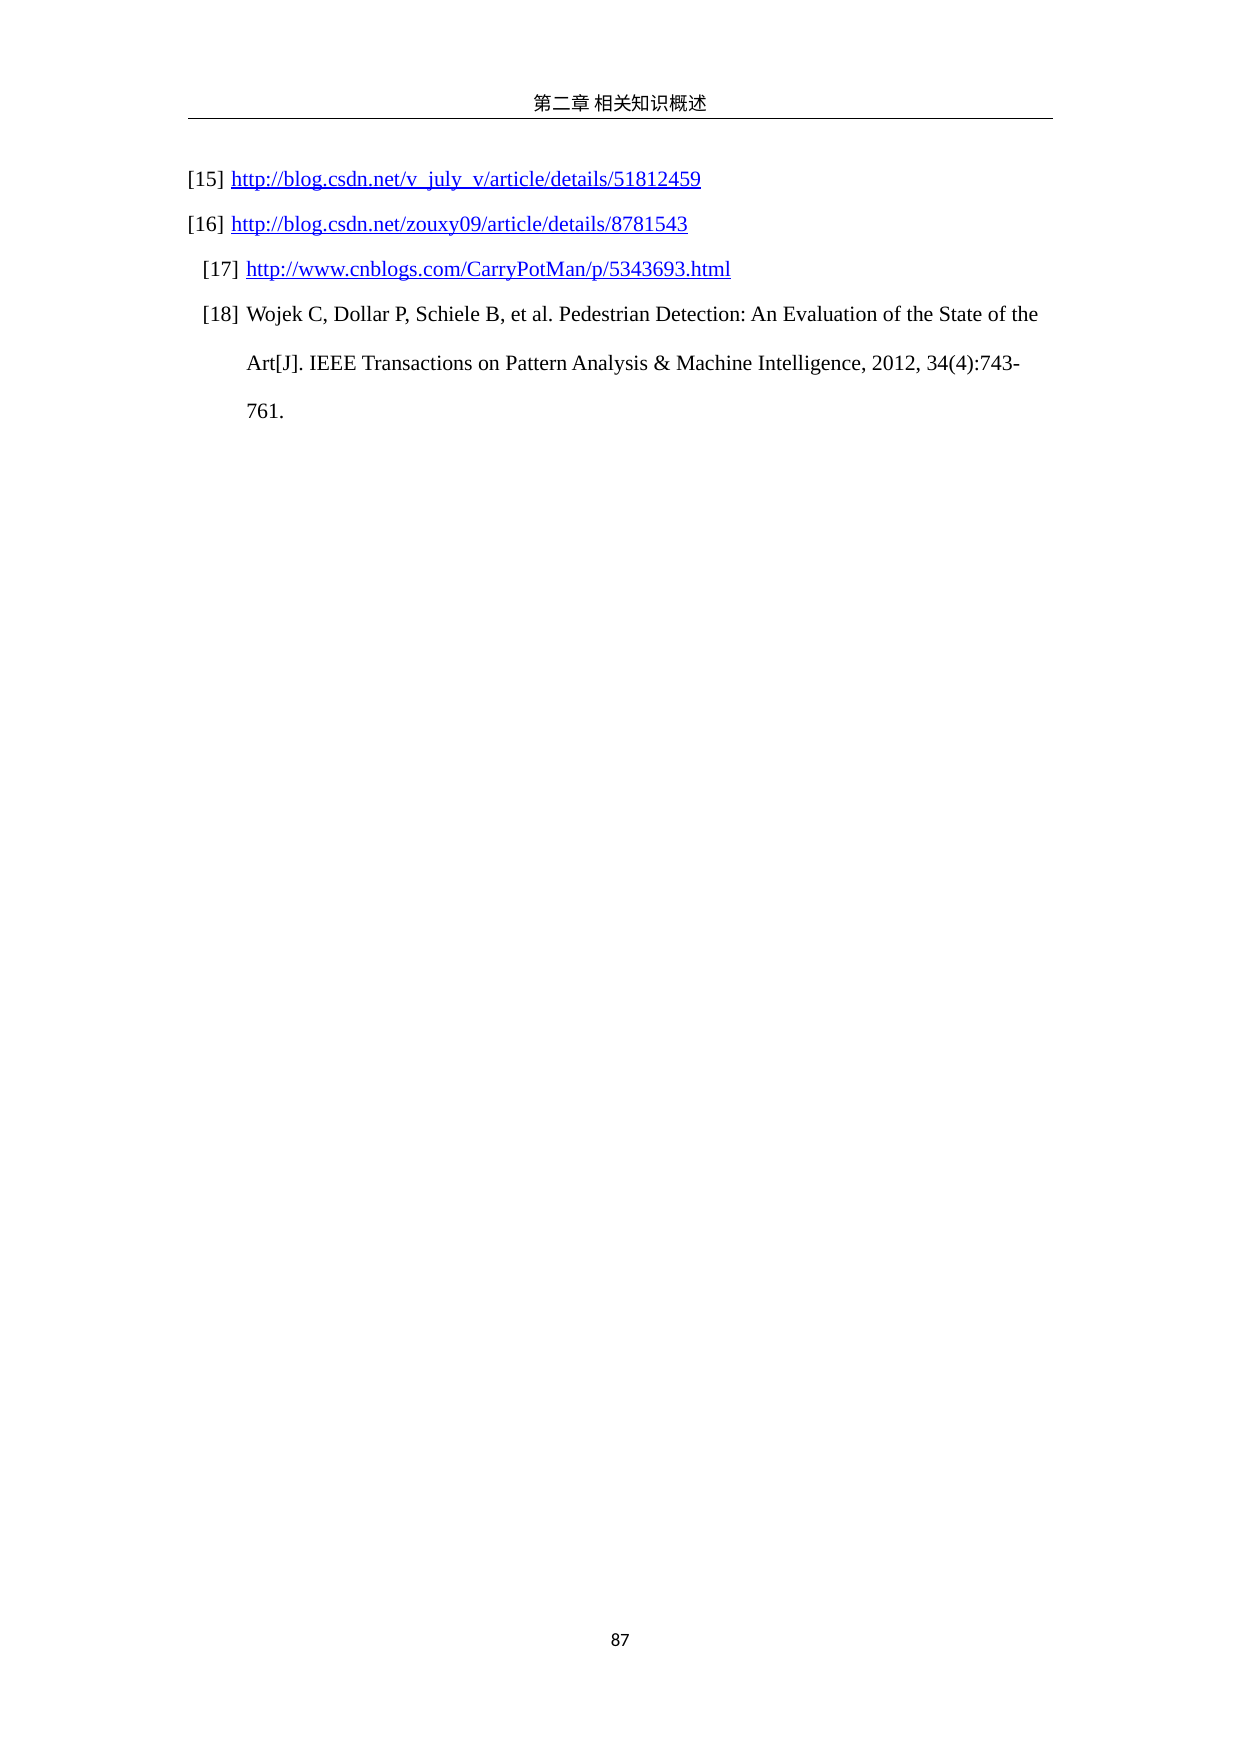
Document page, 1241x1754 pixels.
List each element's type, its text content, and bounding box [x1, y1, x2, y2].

list http://blog.csdn.net/zouxy09/article/details/8781543 [187, 207, 1053, 239]
list http://www.cnblogs.com/CarryPotMan/p/5343693.html [202, 252, 1053, 285]
list Wojek C, Dollar P, Schiele B, et al. Pedestrian Detection: An Evaluation of the State of the Art[J]. IEEE Transactions on Pattern Analysis & Machine Intelligence, 2012, 34(4):743-761. [202, 297, 1053, 427]
list http://blog.csdn.net/v_july_v/article/details/51812459 [187, 162, 1053, 194]
